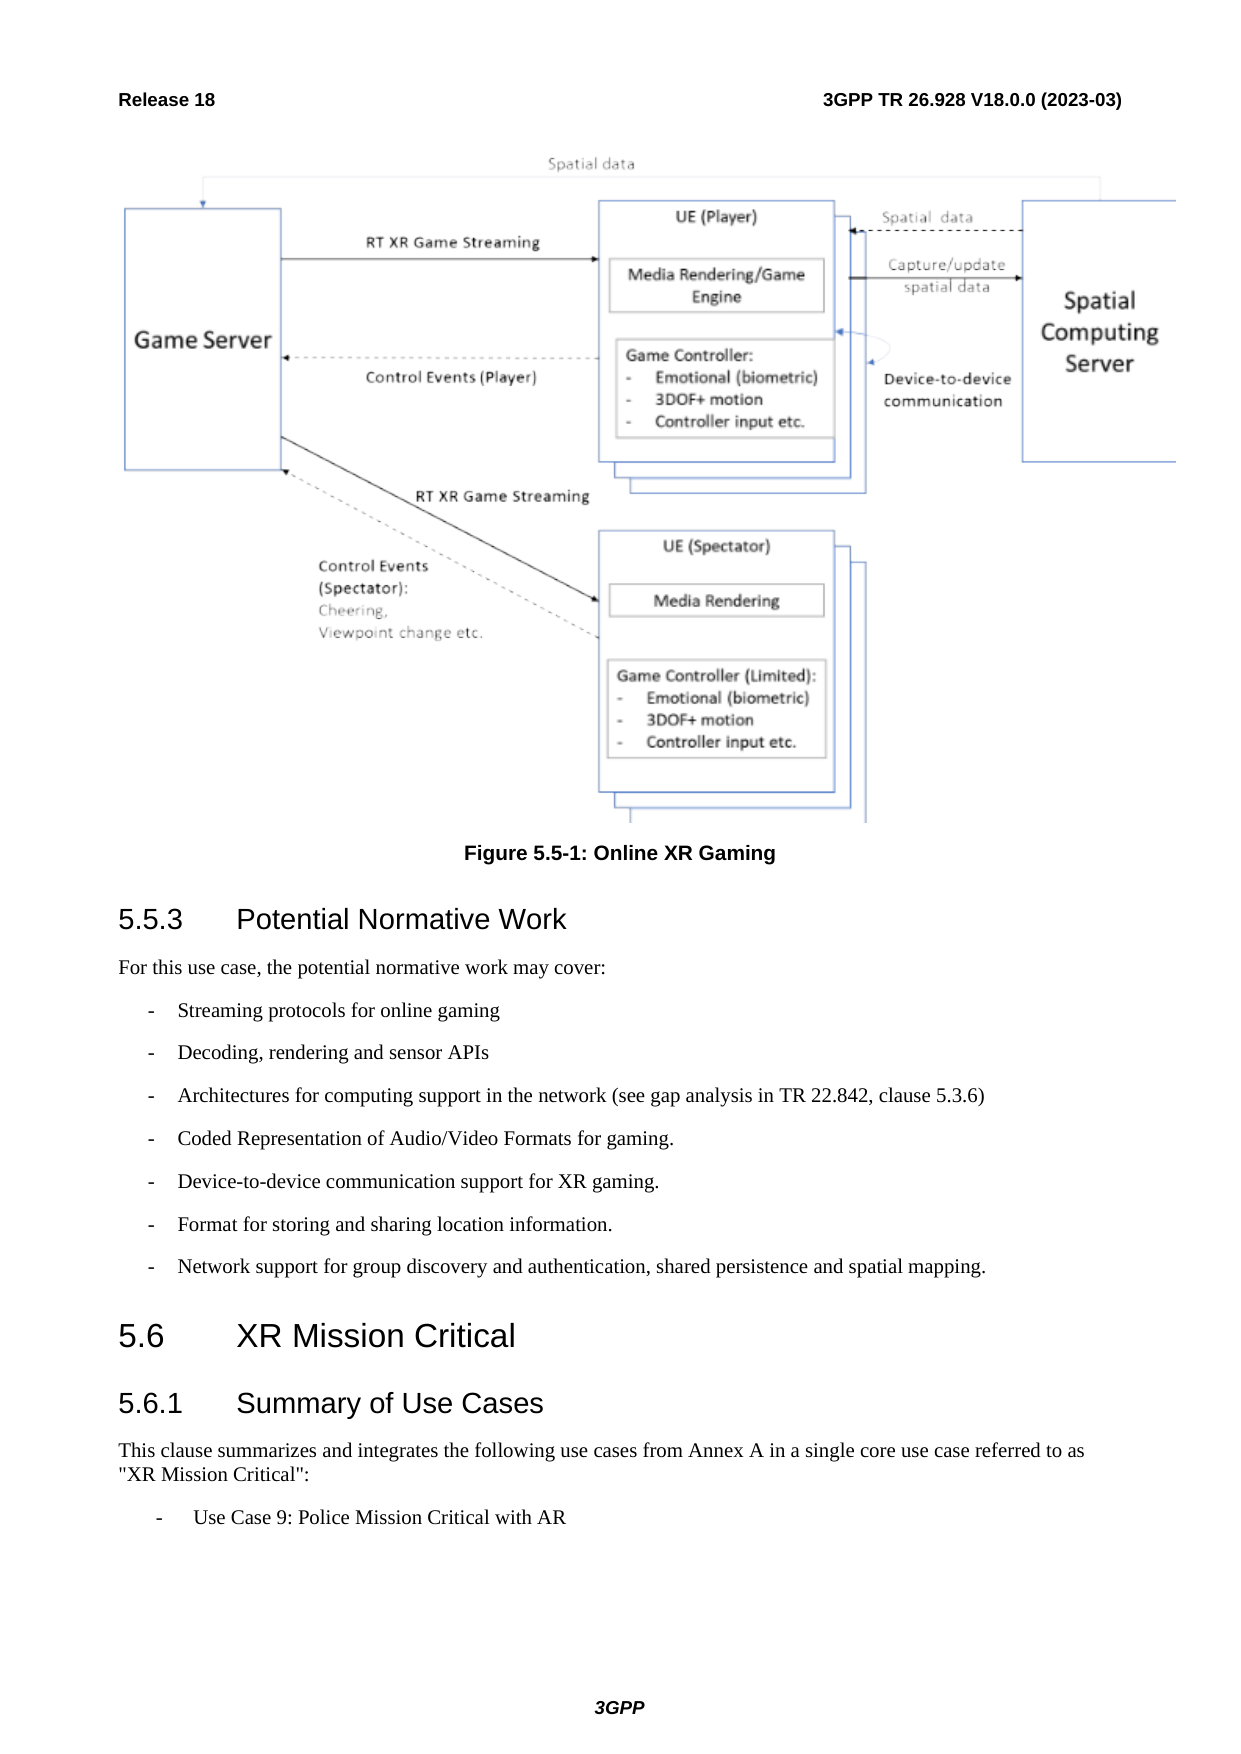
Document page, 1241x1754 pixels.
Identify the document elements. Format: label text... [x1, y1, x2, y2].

text This clause summarizes and integrates the following use cases from Annex A in a single core use case referred to as "XR Mission Critical": [118, 1438, 1122, 1486]
list Use Case 9: Police Mission Critical with AR [156, 1505, 1122, 1529]
text - Decoding, rendering and sensor APIs [148, 1040, 1122, 1064]
text - Streaming protocols for online gaming [148, 997, 1122, 1022]
subtitle 5.6.1 Summary of Use Cases [118, 1386, 1122, 1419]
text - Network support for group discovery and authentication, shared persistence and spatial mapping. [148, 1254, 1122, 1278]
text - Format for storing and sharing location information. [148, 1212, 1122, 1236]
text For this use case, the potential normative work may cover: [118, 955, 1122, 979]
text - Device-to-device communication support for XR gaming. [148, 1169, 1122, 1193]
subtitle 5.5.3 Potential Normative Work [118, 902, 1122, 936]
text - Coded Representation of Audio/Video Formats for gaming. [148, 1126, 1122, 1150]
subtitle 5.6 XR Mission Critical [118, 1316, 1122, 1354]
text - Architectures for computing support in the network (see gap analysis in TR 22.842, clause 5.3.6) [148, 1083, 1122, 1107]
text Figure 5.5-1: Online XR Gaming [118, 841, 1122, 865]
